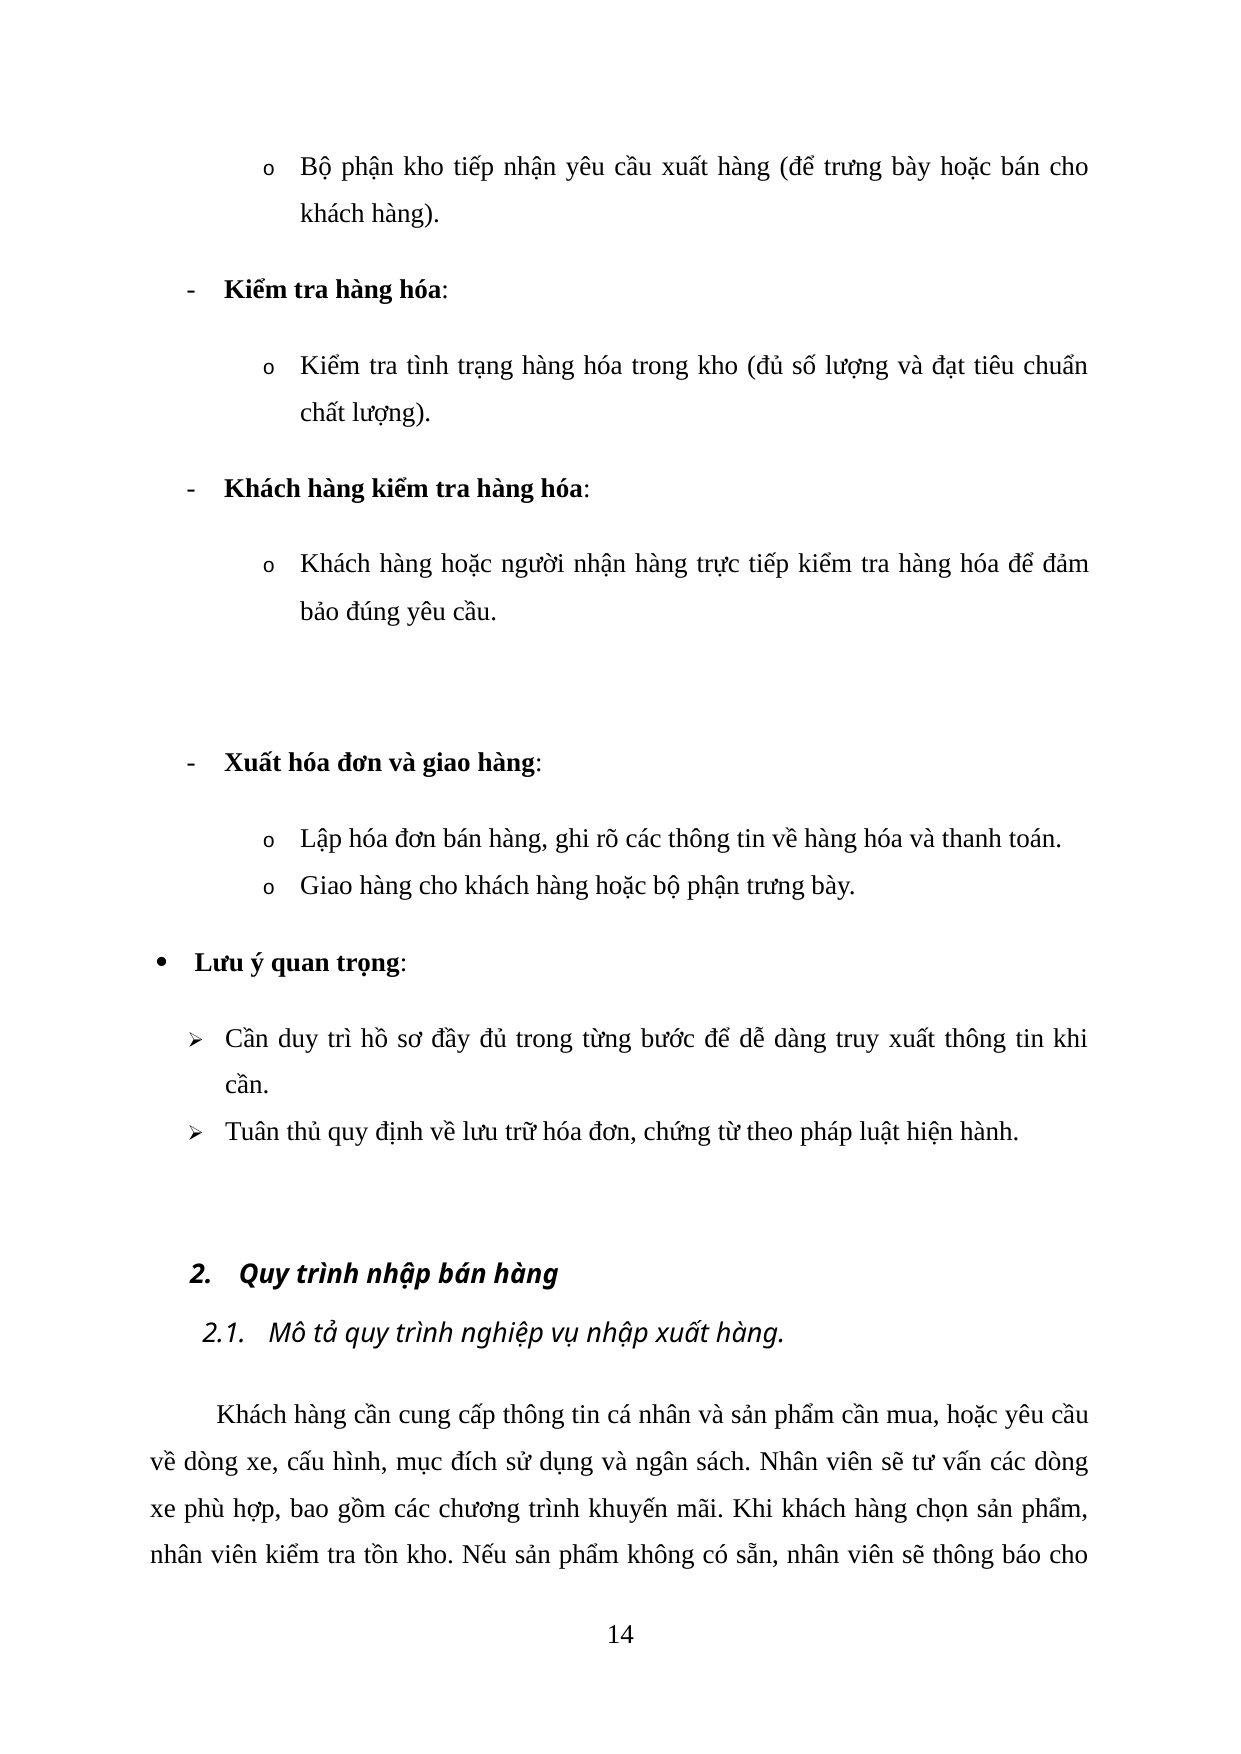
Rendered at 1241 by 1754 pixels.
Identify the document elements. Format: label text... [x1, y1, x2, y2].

list Khách hàng hoặc người nhận hàng trực tiếp kiểm tra hàng hóa để đảm bảo đúng yêu cầu. [262, 547, 1090, 626]
subtitle Quy trình nhập bán hàng [201, 1254, 1090, 1291]
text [150, 1398, 1090, 1569]
list Bộ phận kho tiếp nhận yêu cầu xuất hàng (để trưng bày hoặc bán cho khách hàng). [262, 150, 1090, 228]
list Cần duy trì hồ sơ đầy đủ trong từng bước để dễ dàng truy xuất thông tin khi cần. [187, 1022, 1090, 1100]
list Giao hàng cho khách hàng hoặc bộ phận trưng bày. [262, 869, 1090, 901]
list Khách hàng kiểm tra hàng hóa: [186, 472, 1090, 503]
list Lưu ý quan trọng: [157, 946, 1090, 977]
list Tuân thủ quy định về lưu trữ hóa đơn, chứng từ theo pháp luật hiện hành. [187, 1115, 1090, 1146]
list Lập hóa đơn bán hàng, ghi rõ các thông tin về hàng hóa và thanh toán. [262, 822, 1090, 854]
list Kiểm tra hàng hóa: [186, 273, 1090, 304]
list Xuất hóa đơn và giao hàng: [186, 746, 1090, 777]
list Kiểm tra tình trạng hàng hóa trong kho (đủ số lượng và đạt tiêu chuẩn chất lượng). [262, 349, 1090, 427]
subtitle Mô tả quy trình nghiệp vụ nhập xuất hàng. [224, 1314, 1090, 1351]
